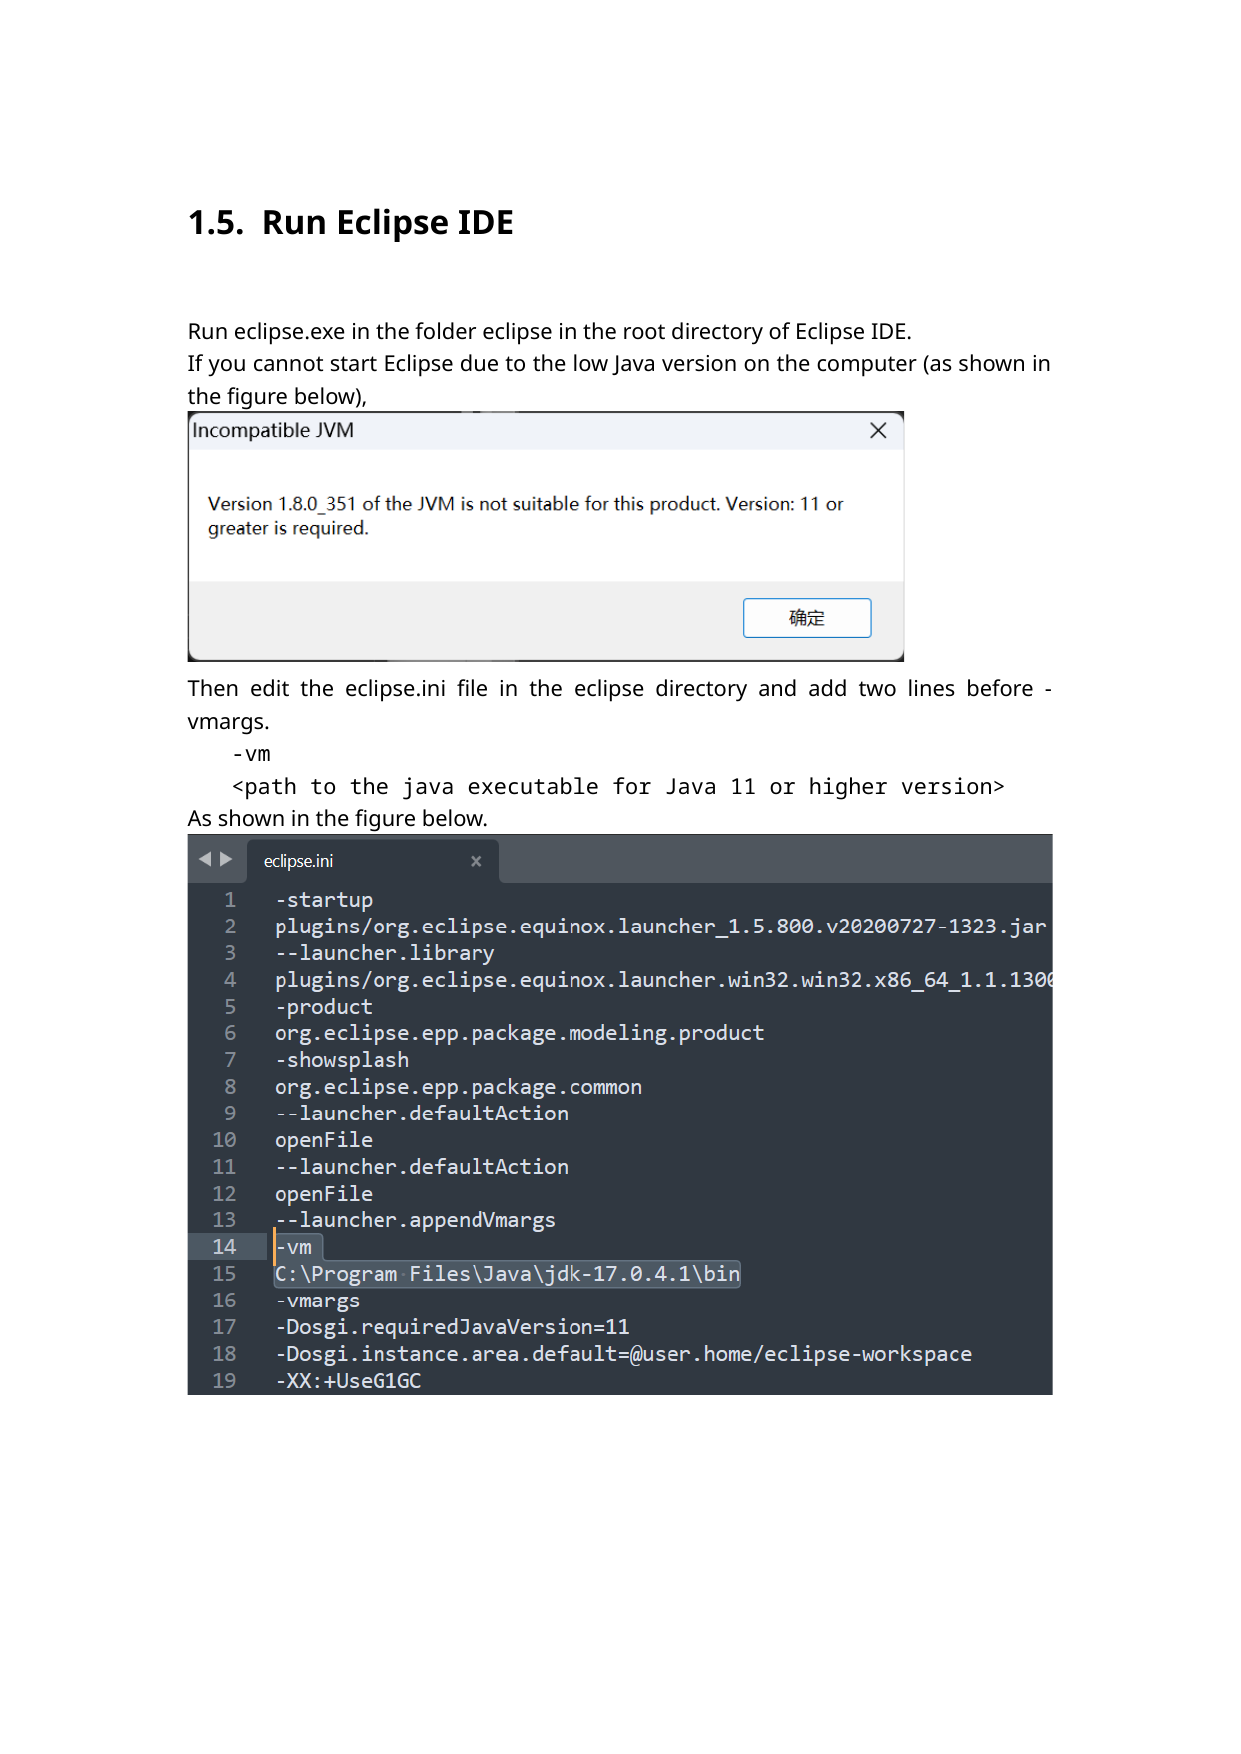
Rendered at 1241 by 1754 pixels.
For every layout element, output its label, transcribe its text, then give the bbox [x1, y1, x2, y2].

text Run eclipse.exe in the folder eclipse in the root directory of Eclipse IDE. [187, 314, 1053, 347]
text If you cannot start Eclipse due to the low Java version on the computer (as shown in the figure below), [187, 347, 1053, 412]
text <path to the java executable for Java 11 or higher version> [231, 769, 1053, 802]
subtitle Run Eclipse IDE [187, 189, 1053, 254]
text As shown in the figure below. [187, 802, 1053, 834]
text Then edit the eclipse.ini file in the eclipse directory and add two lines before -vmargs. [187, 672, 1053, 737]
text -vm [231, 737, 1053, 769]
picture [187, 411, 905, 662]
picture [187, 834, 1053, 1395]
